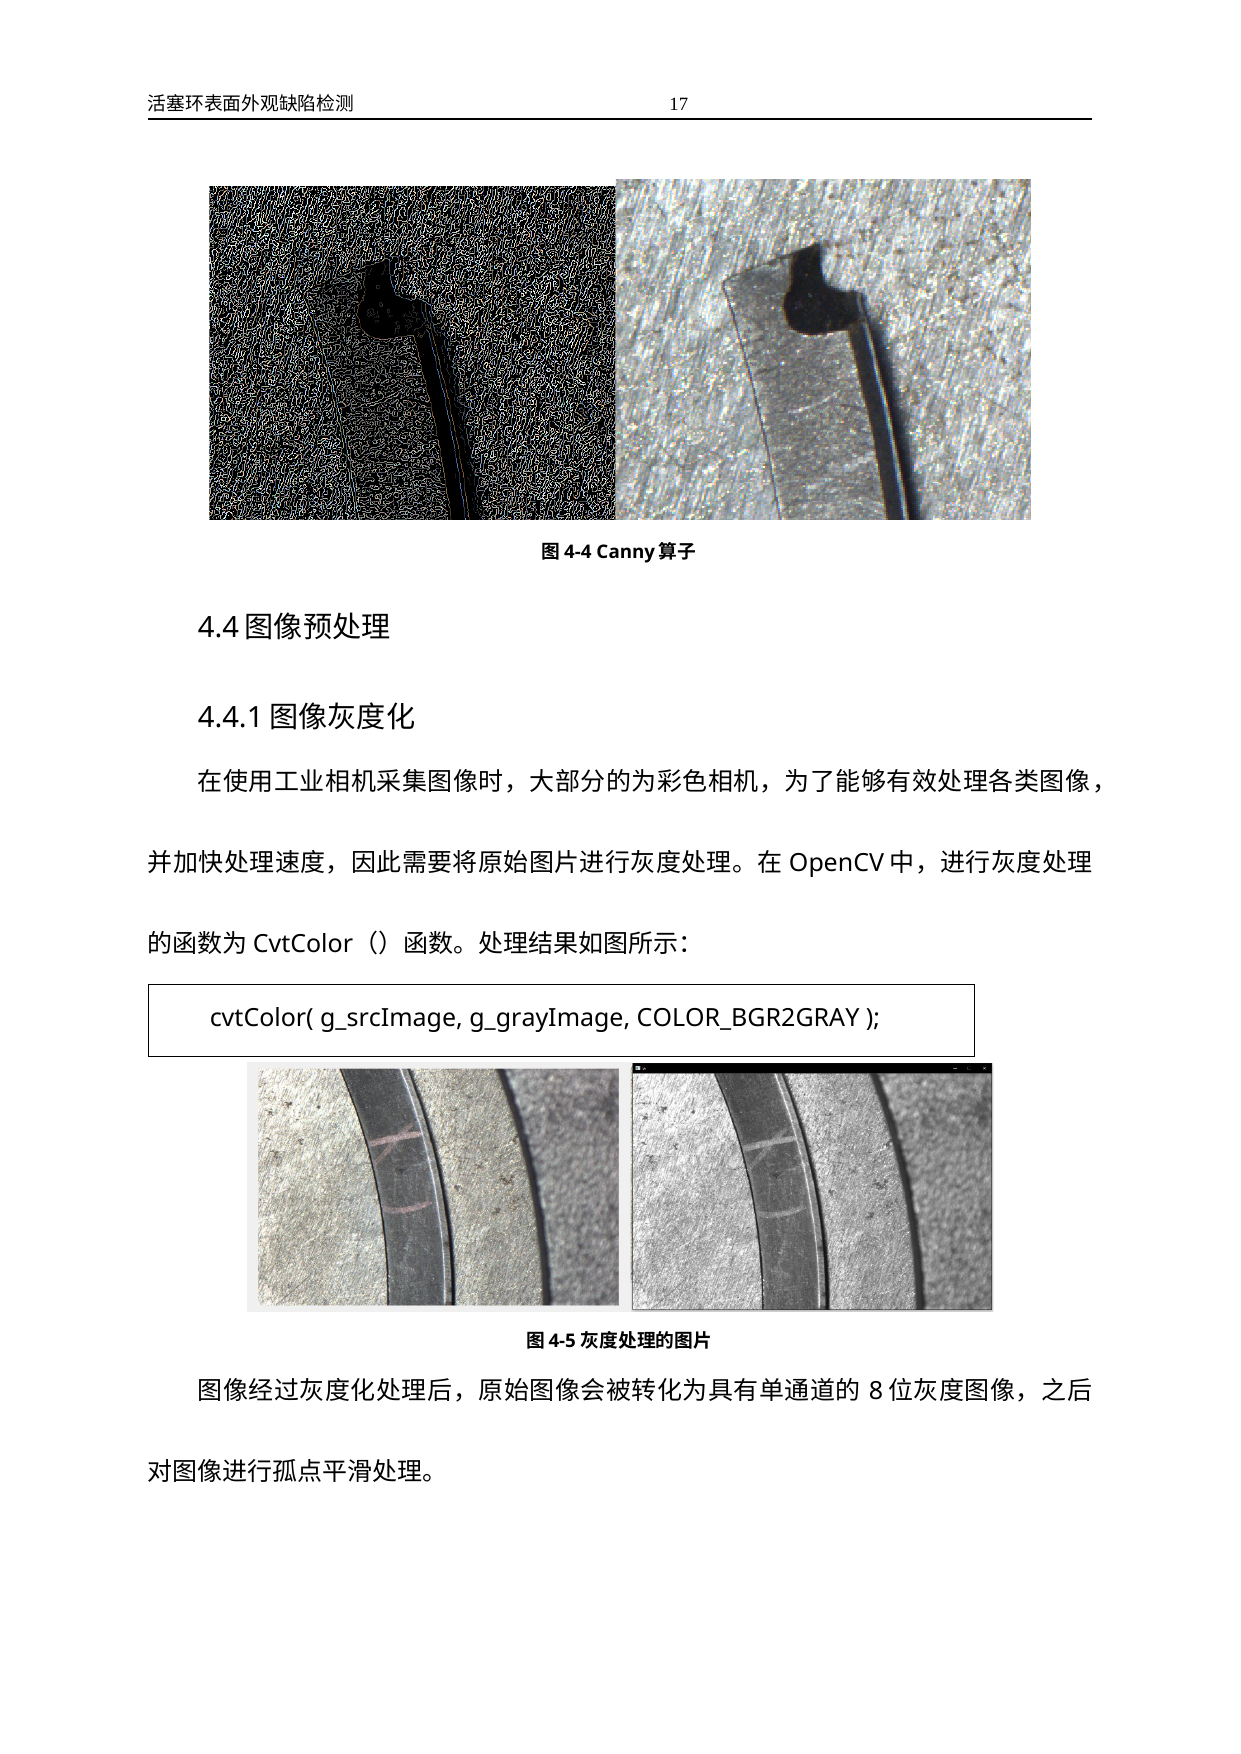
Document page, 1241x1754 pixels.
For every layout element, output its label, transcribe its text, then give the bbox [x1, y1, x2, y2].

text 图4-4 Canny算子 [148, 534, 1090, 567]
text 图像经过灰度化处理后，原始图像会被转化为具有单通道的8位灰度图像，之后对图像进行孤点平滑处理。 [148, 1356, 1092, 1502]
table_header cvtColor( g_srcImage, g_grayImage, COLOR_BGR2GRAY ); [149, 985, 974, 1056]
text 4.4.1图像灰度化 [148, 682, 1090, 747]
picture [246, 1062, 994, 1312]
picture [209, 179, 1031, 520]
text 在使用工业相机采集图像时，大部分的为彩色相机，为了能够有效处理各类图像，并加快处理速度，因此需要将原始图片进行灰度处理。在OpenCV中，进行灰度处理的函数为CvtColor（）函数。处理结果如图所示： [148, 747, 1092, 974]
text 4.4图像预处理 [148, 592, 1090, 657]
text 图4-5 灰度处理的图片 [148, 1323, 1090, 1356]
